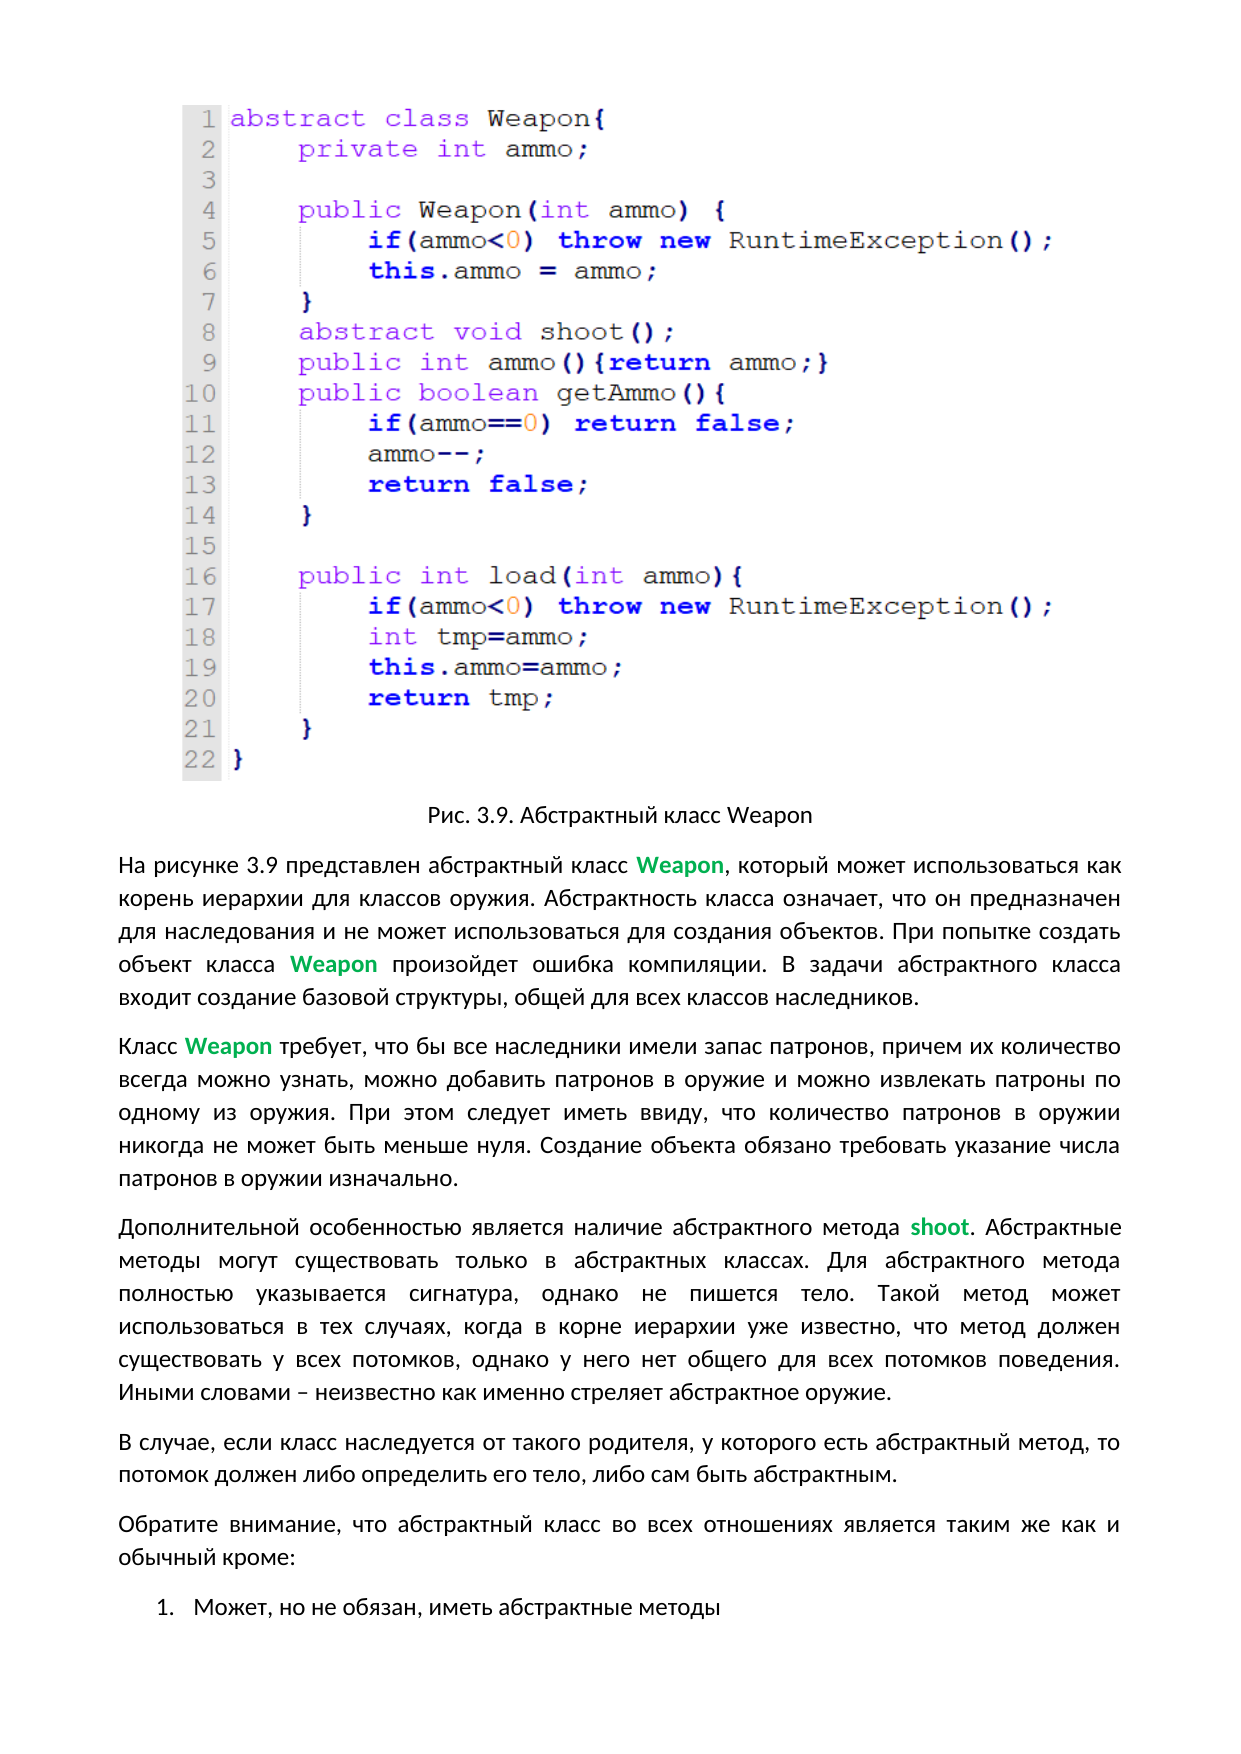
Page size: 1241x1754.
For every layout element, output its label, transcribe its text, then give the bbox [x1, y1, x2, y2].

picture [182, 105, 1058, 781]
text Класс Weapon требует, что бы все наследники имели запас патронов, причем их количество всегда можно узнать, можно добавить патронов в оружие и можно извлекать патроны по одному из оружия. При этом следует иметь ввиду, что количество патронов в оружии никогда не может быть меньше нуля. Создание объекта обязано требовать указание числа патронов в оружии изначально. [118, 1030, 1122, 1192]
text Обратите внимание, что абстрактный класс во всех отношениях является таким же как и обычный кроме: [118, 1508, 1122, 1572]
text В случае, если класс наследуется от такого родителя, у которого есть абстрактный метод, то потомок должен либо определить его тело, либо сам быть абстрактным. [118, 1426, 1122, 1489]
list Может, но не обязан, иметь абстрактные методы [156, 1591, 1122, 1621]
text Дополнительной особенностью является наличие абстрактного метода shoot. Абстрактные методы могут существовать только в абстрактных классах. Для абстрактного метода полностью указывается сигнатура, однако не пишется тело. Такой метод может использоваться в тех случаях, когда в корне иерархии уже известно, что метод должен существовать у всех потомков, однако у него нет общего для всех потомков поведения. Иными словами – неизвестно как именно стреляет абстрактное оружие. [118, 1212, 1122, 1407]
text Рис. 3.9. Абстрактный класс Weapon [118, 799, 1122, 830]
text На рисунке 3.9 представлен абстрактный класс Weapon, который может использоваться как корень иерархии для классов оружия. Абстрактность класса означает, что он предназначен для наследования и не может использоваться для создания объектов. При попытке создать объект класса Weapon произойдет ошибка компиляции. В задачи абстрактного класса входит создание базовой структуры, общей для всех классов наследников. [118, 849, 1122, 1011]
